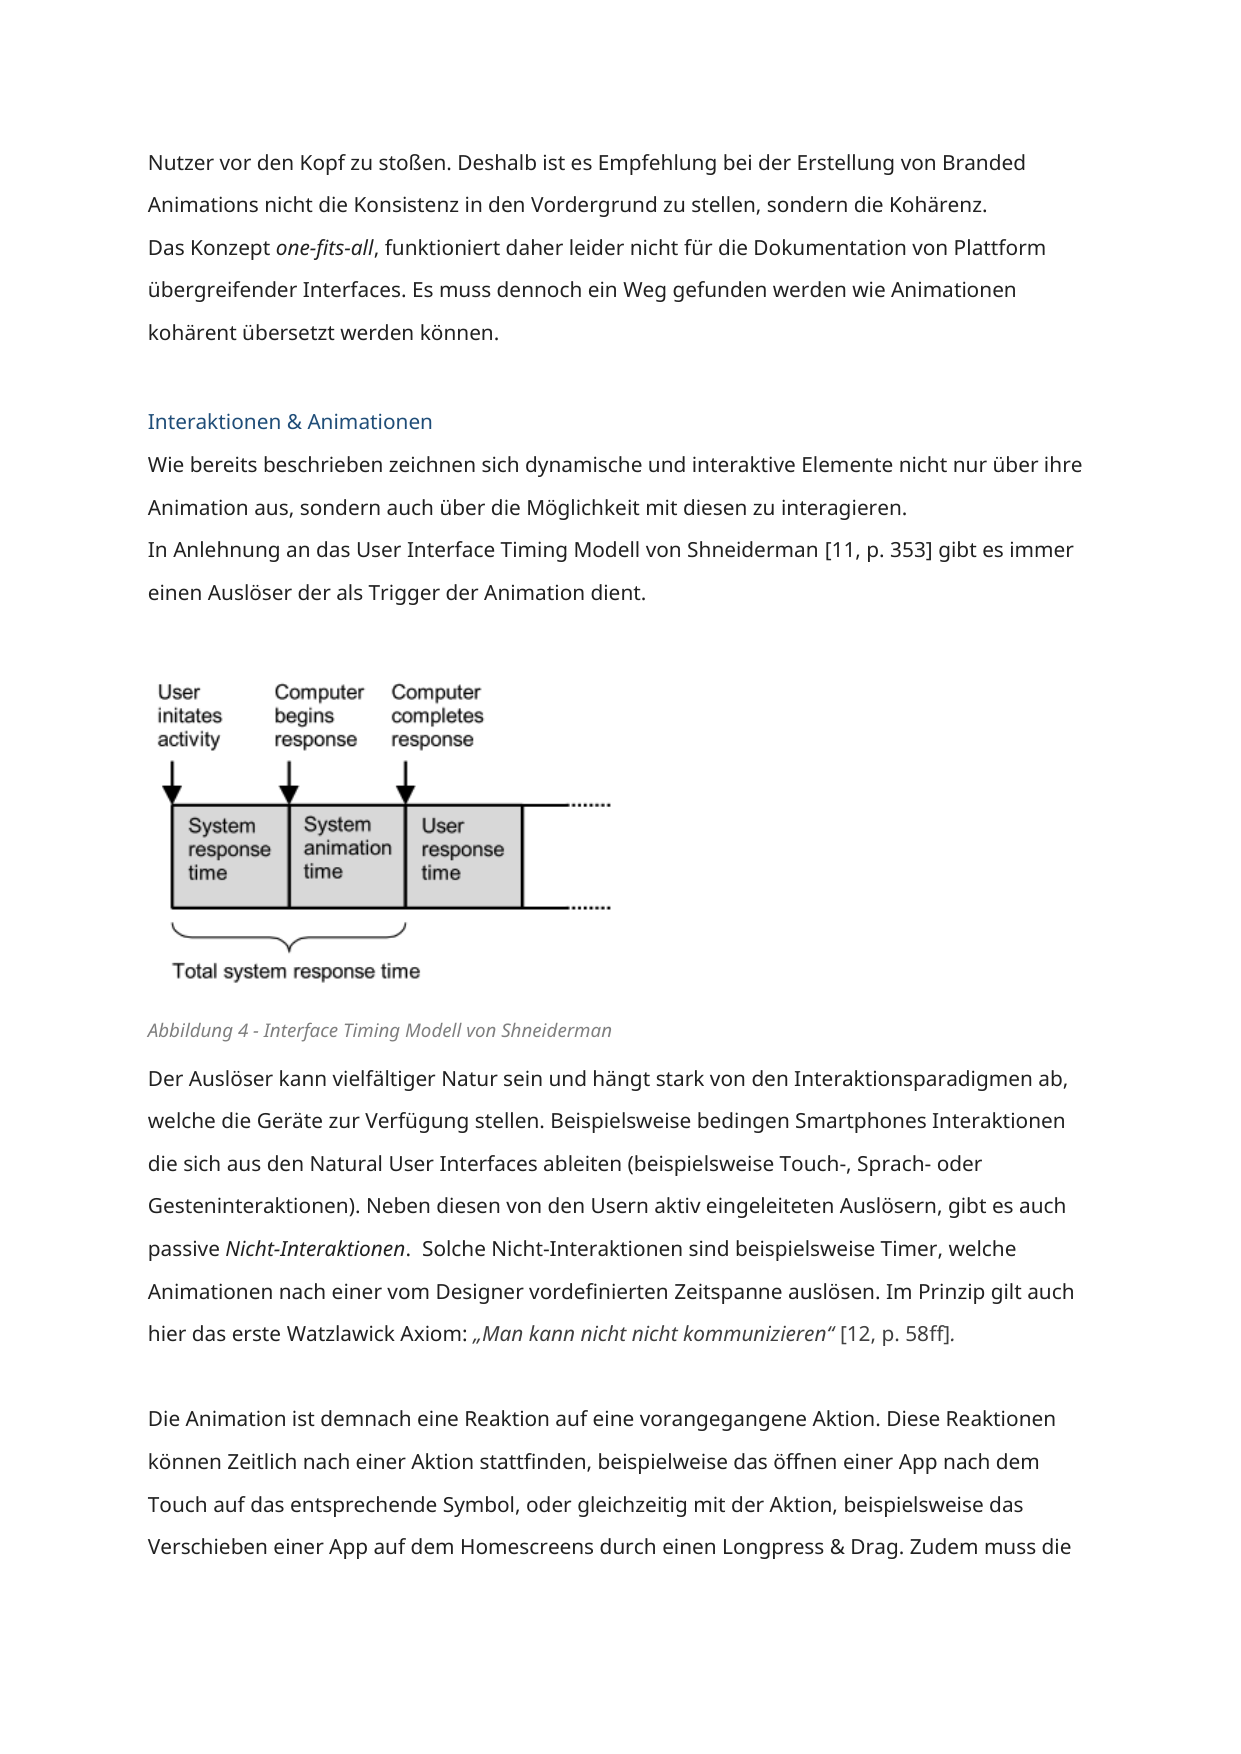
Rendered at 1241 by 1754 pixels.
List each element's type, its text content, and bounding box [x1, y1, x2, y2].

text Der Auslöser kann vielfältiger Natur sein und hängt stark von den Interaktionsparadigmen ab, welche die Geräte zur Verfügung stellen. Beispielsweise bedingen Smartphones Interaktionen die sich aus den Natural User Interfaces ableiten (beispielsweise Touch-, Sprach- oder Gesteninteraktionen). Neben diesen von den Usern aktiv eingeleiteten Auslösern, gibt es auch passive Nicht-Interaktionen. Solche Nicht-Interaktionen sind beispielsweise Timer, welche Animationen nach einer vom Designer vordefinierten Zeitspanne auslösen. Im Prinzip gilt auch hier das erste Watzlawick Axiom: „Man kann nicht nicht kommunizieren“ [12, p. 58ff]. [148, 1064, 1093, 1348]
text Das Konzept one-fits-all, funktioniert daher leider nicht für die Dokumentation von Plattform übergreifender Interfaces. Es muss dennoch ein Weg gefunden werden wie Animationen kohärent übersetzt werden können. [148, 233, 1093, 346]
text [148, 148, 1093, 219]
text Abbildung 4 - Interface Timing Modell von Shneiderman [148, 1017, 1093, 1043]
text Wie bereits beschrieben zeichnen sich dynamische und interaktive Elemente nicht nur über ihre Animation aus, sondern auch über die Möglichkeit mit diesen zu interagieren. In Anlehnung an das User Interface Timing Modell von Shneiderman [11, p. 353] gibt es immer einen Auslöser der als Trigger der Animation dient. [148, 450, 1093, 649]
subtitle Interaktionen & Animationen [148, 407, 1093, 436]
text Die Animation ist demnach eine Reaktion auf eine vorangegangene Aktion. Diese Reaktionen können Zeitlich nach einer Aktion stattfinden, beispielweise das öffnen einer App nach dem Touch auf das entsprechende Symbol, oder gleichzeitig mit der Aktion, beispielsweise das Verschieben einer App auf dem Homescreens durch einen Longpress & Drag. Zudem muss die [148, 1362, 1093, 1561]
picture [147, 663, 619, 1004]
